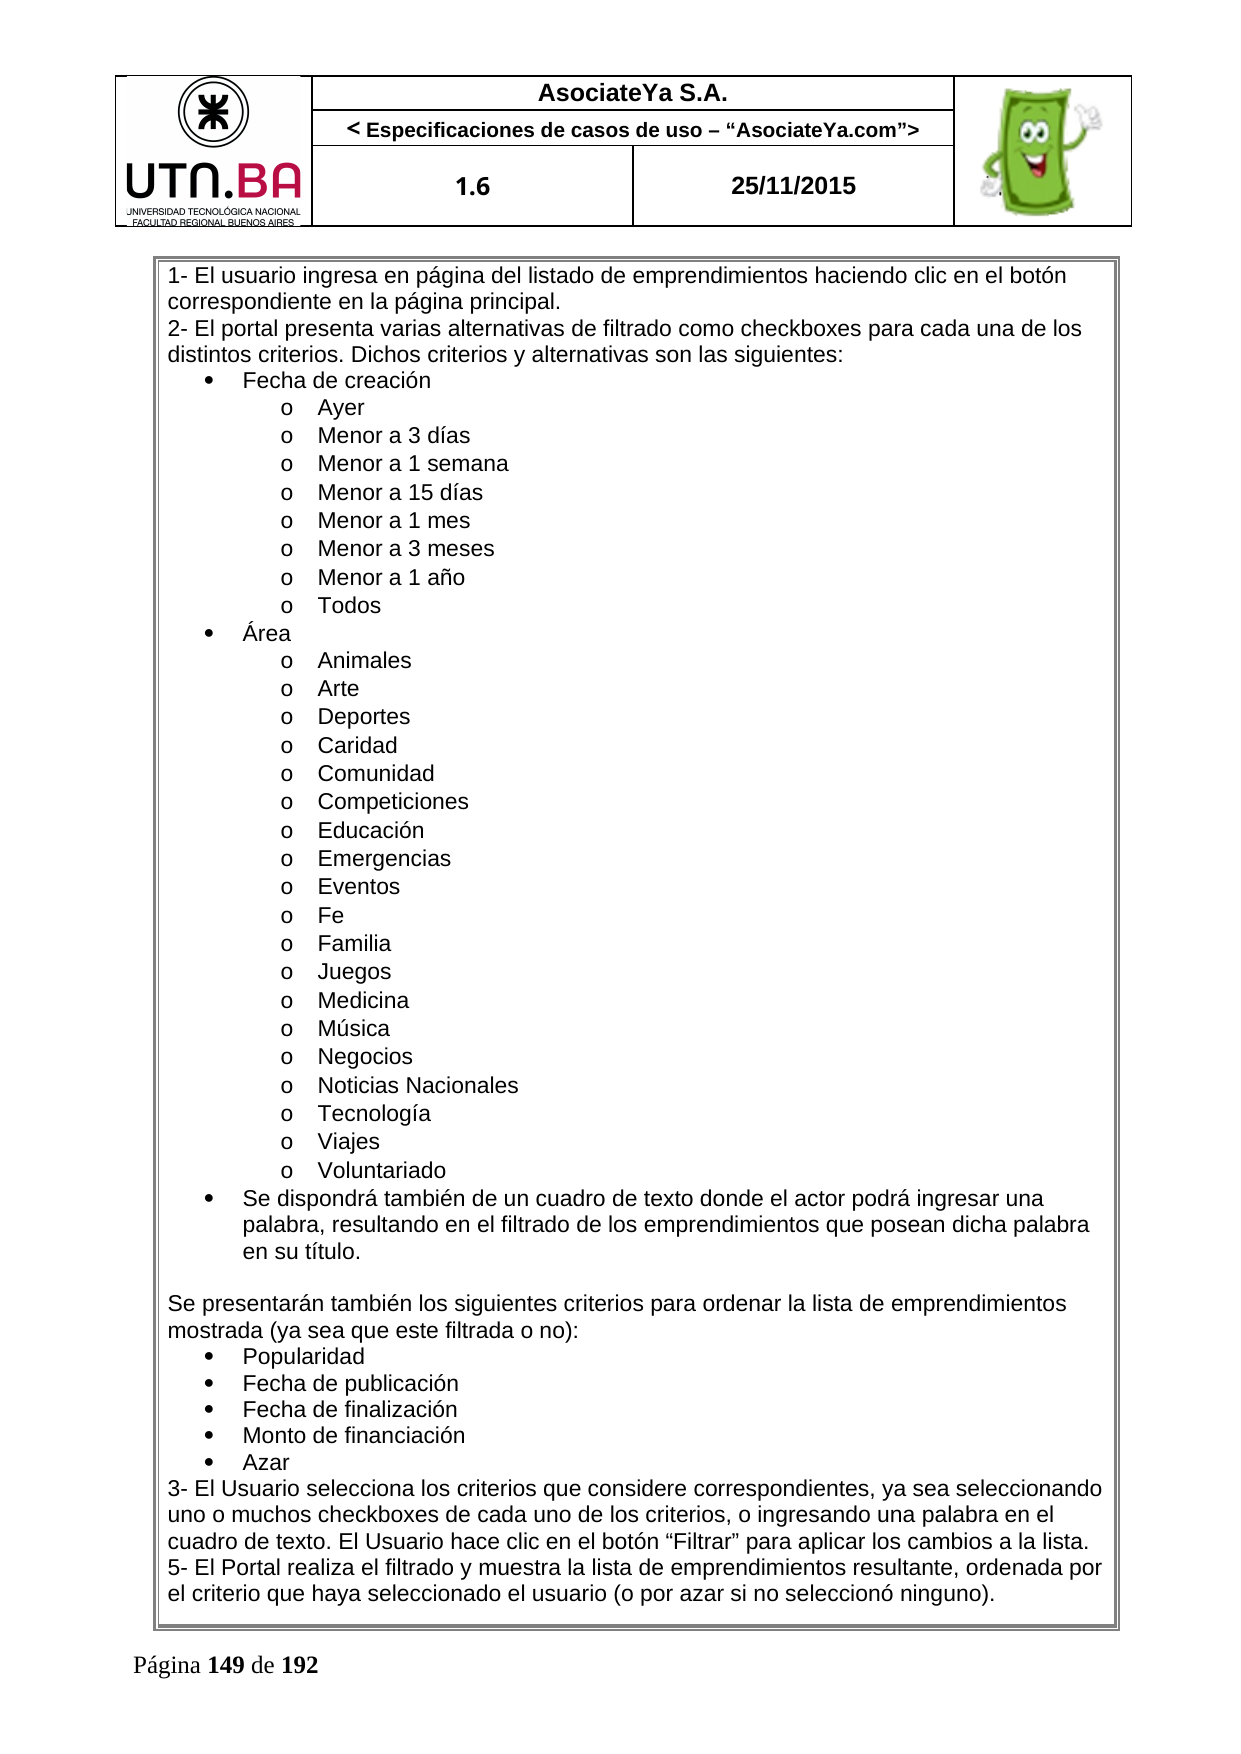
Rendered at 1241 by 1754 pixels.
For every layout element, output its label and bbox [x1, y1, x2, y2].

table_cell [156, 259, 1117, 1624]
picture [126, 76, 301, 226]
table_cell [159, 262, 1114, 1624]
picture [968, 81, 1110, 221]
